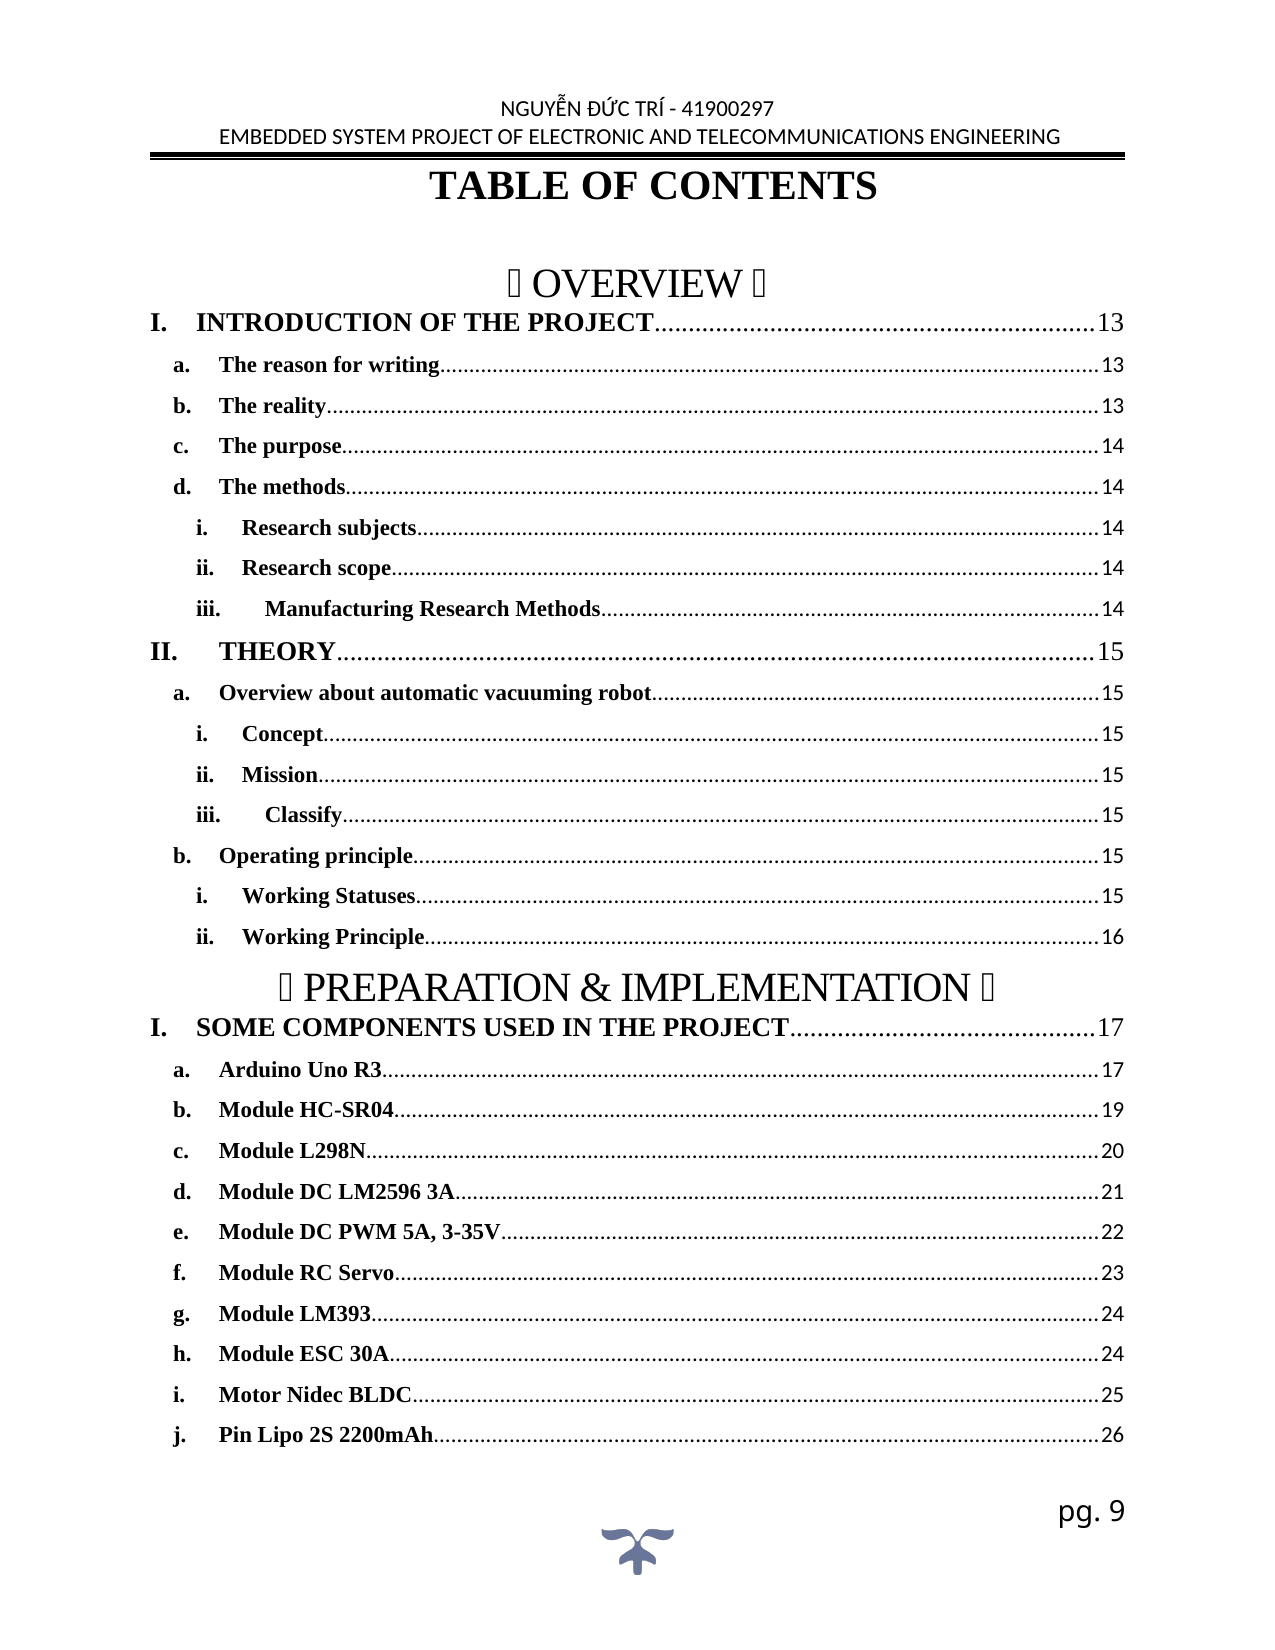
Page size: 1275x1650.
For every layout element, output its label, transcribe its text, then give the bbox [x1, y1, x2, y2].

text h. Module ESC 30A 24 [173, 1339, 1125, 1367]
text i. Concept 15 [196, 719, 1125, 747]
text b. The reality 13 [173, 391, 1125, 419]
text j. Pin Lipo 2S 2200mAh 26 [173, 1421, 1125, 1448]
text a. The reason for writing 13 [173, 350, 1125, 378]
text f. Module RC Servo 23 [173, 1258, 1125, 1286]
text c. Module L298N 20 [173, 1136, 1125, 1164]
text II. THEORY 15 [150, 634, 1125, 666]
text g. Module LM393 24 [173, 1299, 1125, 1327]
text I. SOME COMPONENTS USED IN THE PROJECT 17 [150, 1011, 1125, 1042]
text c. The purpose 14 [173, 431, 1125, 459]
text I. INTRODUCTION OF THE PROJECT 13 [150, 306, 1125, 337]
text b. Module HC-SR04 19 [173, 1096, 1125, 1123]
text ii. Working Principle 16 [196, 922, 1125, 950]
text b. Operating principle 15 [173, 841, 1125, 869]
title PREPARATION & IMPLEMENTATION [150, 963, 1125, 1011]
text i. Working Statuses 15 [196, 882, 1125, 910]
text d. Module DC LM2596 3A 21 [173, 1177, 1125, 1205]
text i. Research subjects 14 [196, 513, 1125, 541]
text TABLE OF CONTENTS [182, 160, 1125, 208]
title OVERVIEW [150, 258, 1125, 306]
text i. Motor Nidec BLDC 25 [173, 1380, 1125, 1408]
text iii. Classify 15 [196, 800, 1125, 828]
text d. The methods 14 [173, 472, 1125, 500]
text ii. Mission 15 [196, 760, 1125, 788]
text a. Arduino Uno R3 17 [173, 1055, 1125, 1083]
text iii. Manufacturing Research Methods 14 [196, 594, 1125, 622]
text ii. Research scope 14 [196, 553, 1125, 581]
text e. Module DC PWM 5A, 3-35V 22 [173, 1217, 1125, 1245]
text a. Overview about automatic vacuuming robot 15 [173, 678, 1125, 707]
